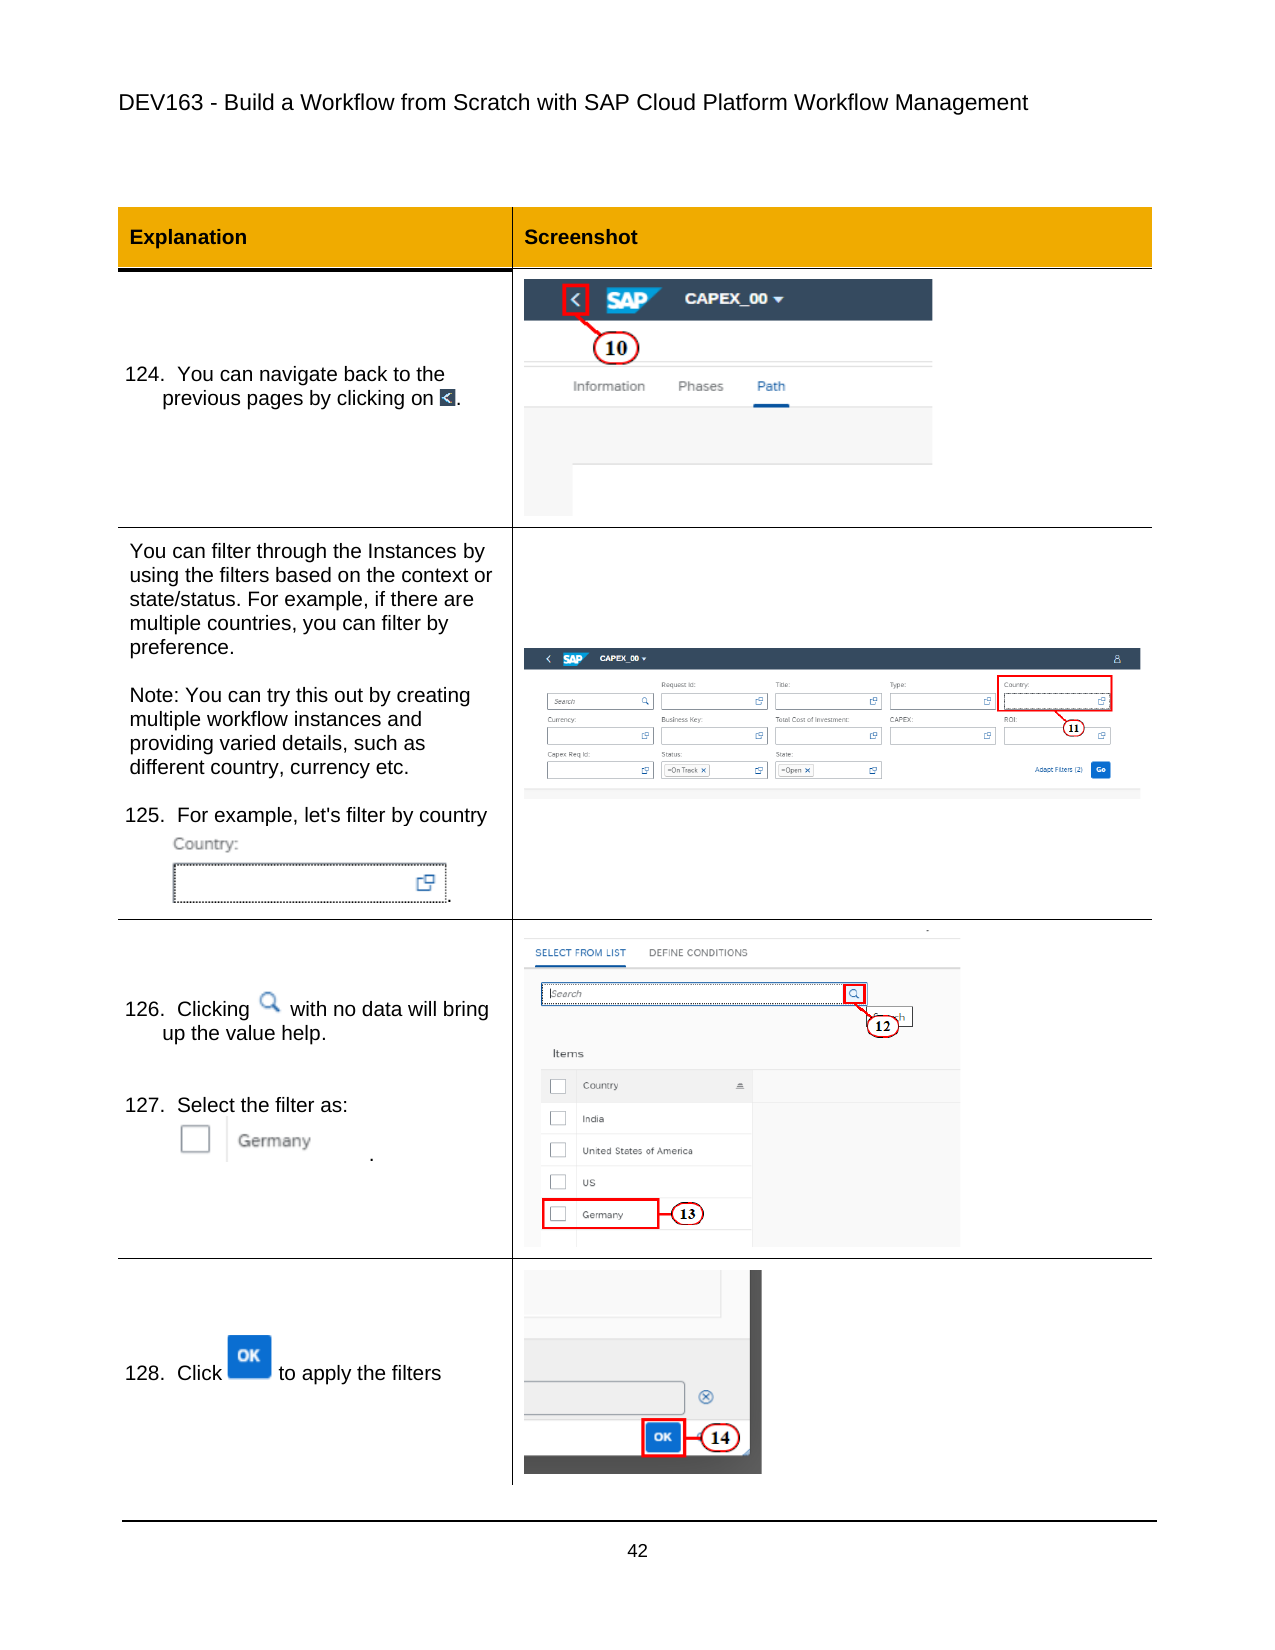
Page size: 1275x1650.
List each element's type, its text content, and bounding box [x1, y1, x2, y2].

picture [524, 1270, 762, 1474]
table_cell [513, 920, 1152, 1258]
picture [255, 987, 285, 1017]
picture [439, 389, 456, 406]
picture [524, 648, 1141, 799]
table_cell [513, 1259, 1152, 1485]
table_cell Clicking with no data will bring up the value help. Select the filter as: . [118, 920, 512, 1258]
picture [524, 279, 933, 516]
table_cell [513, 269, 1152, 527]
picture [227, 1335, 273, 1380]
table_cell [513, 528, 1152, 918]
table_cell You can navigate back to the previous pages by clicking on . [118, 272, 512, 527]
picture [524, 930, 961, 1247]
table_header Screenshot [513, 207, 1152, 267]
table_cell Click to apply the filters [118, 1259, 512, 1485]
picture [173, 1116, 369, 1162]
picture [162, 826, 447, 903]
table_cell You can filter through the Instances by using the filters based on the context or state/status. For example, if there are multiple countries, you can filter by preference. Note: You can try this out by creating multiple workflow instances and providing varied details, such as different country, currency etc. For example, let's filter by country . [118, 528, 512, 918]
table_header Explanation [118, 207, 512, 267]
